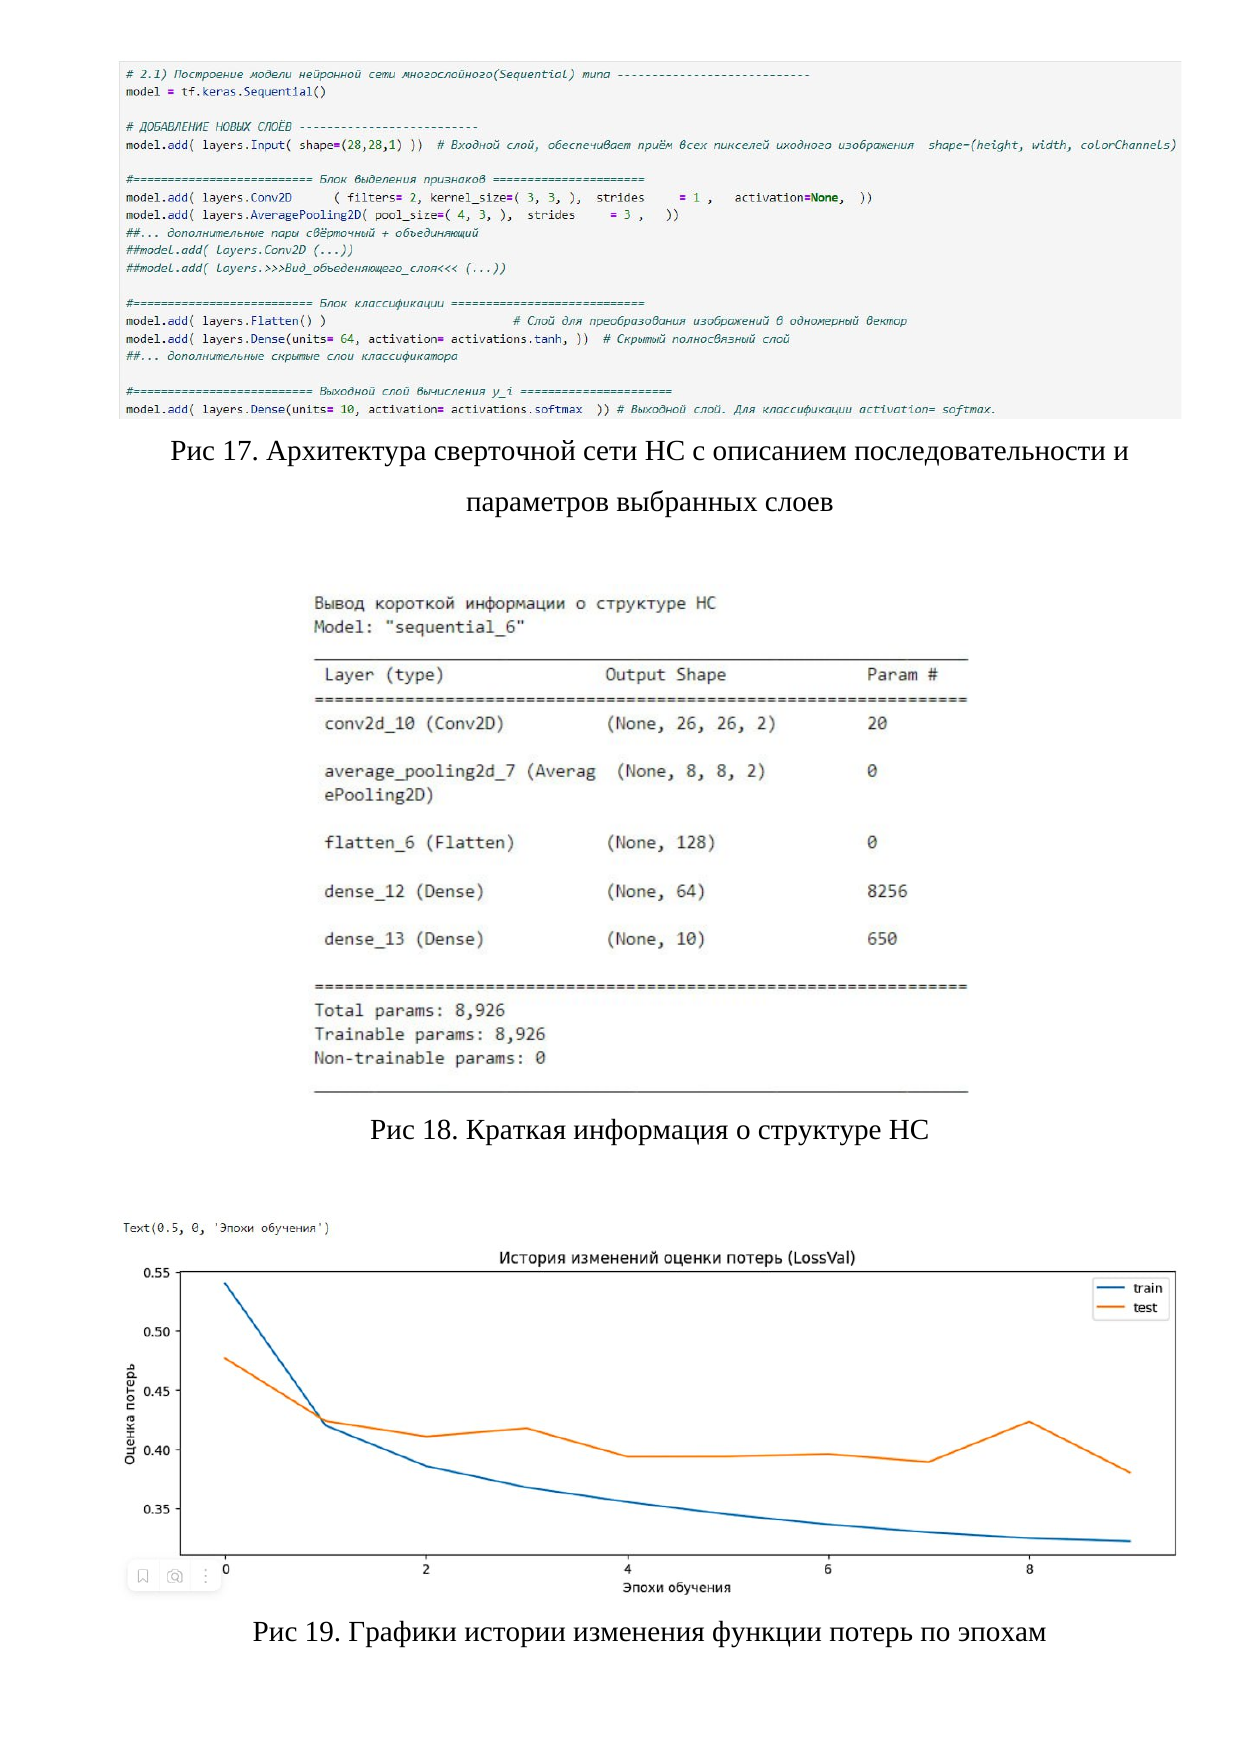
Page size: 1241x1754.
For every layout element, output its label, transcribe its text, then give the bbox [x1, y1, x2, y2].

list Рис 19. Графики истории изменения функции потерь по эпохам [118, 1614, 1181, 1648]
list Рис 17. Архитектура сверточной сети НС с описанием последовательности и параметров выбранных слоев [118, 433, 1181, 517]
picture [118, 1210, 1182, 1601]
picture [308, 584, 991, 1099]
picture [118, 58, 1182, 419]
list Рис 18. Краткая информация о структуре НС [118, 1112, 1181, 1146]
